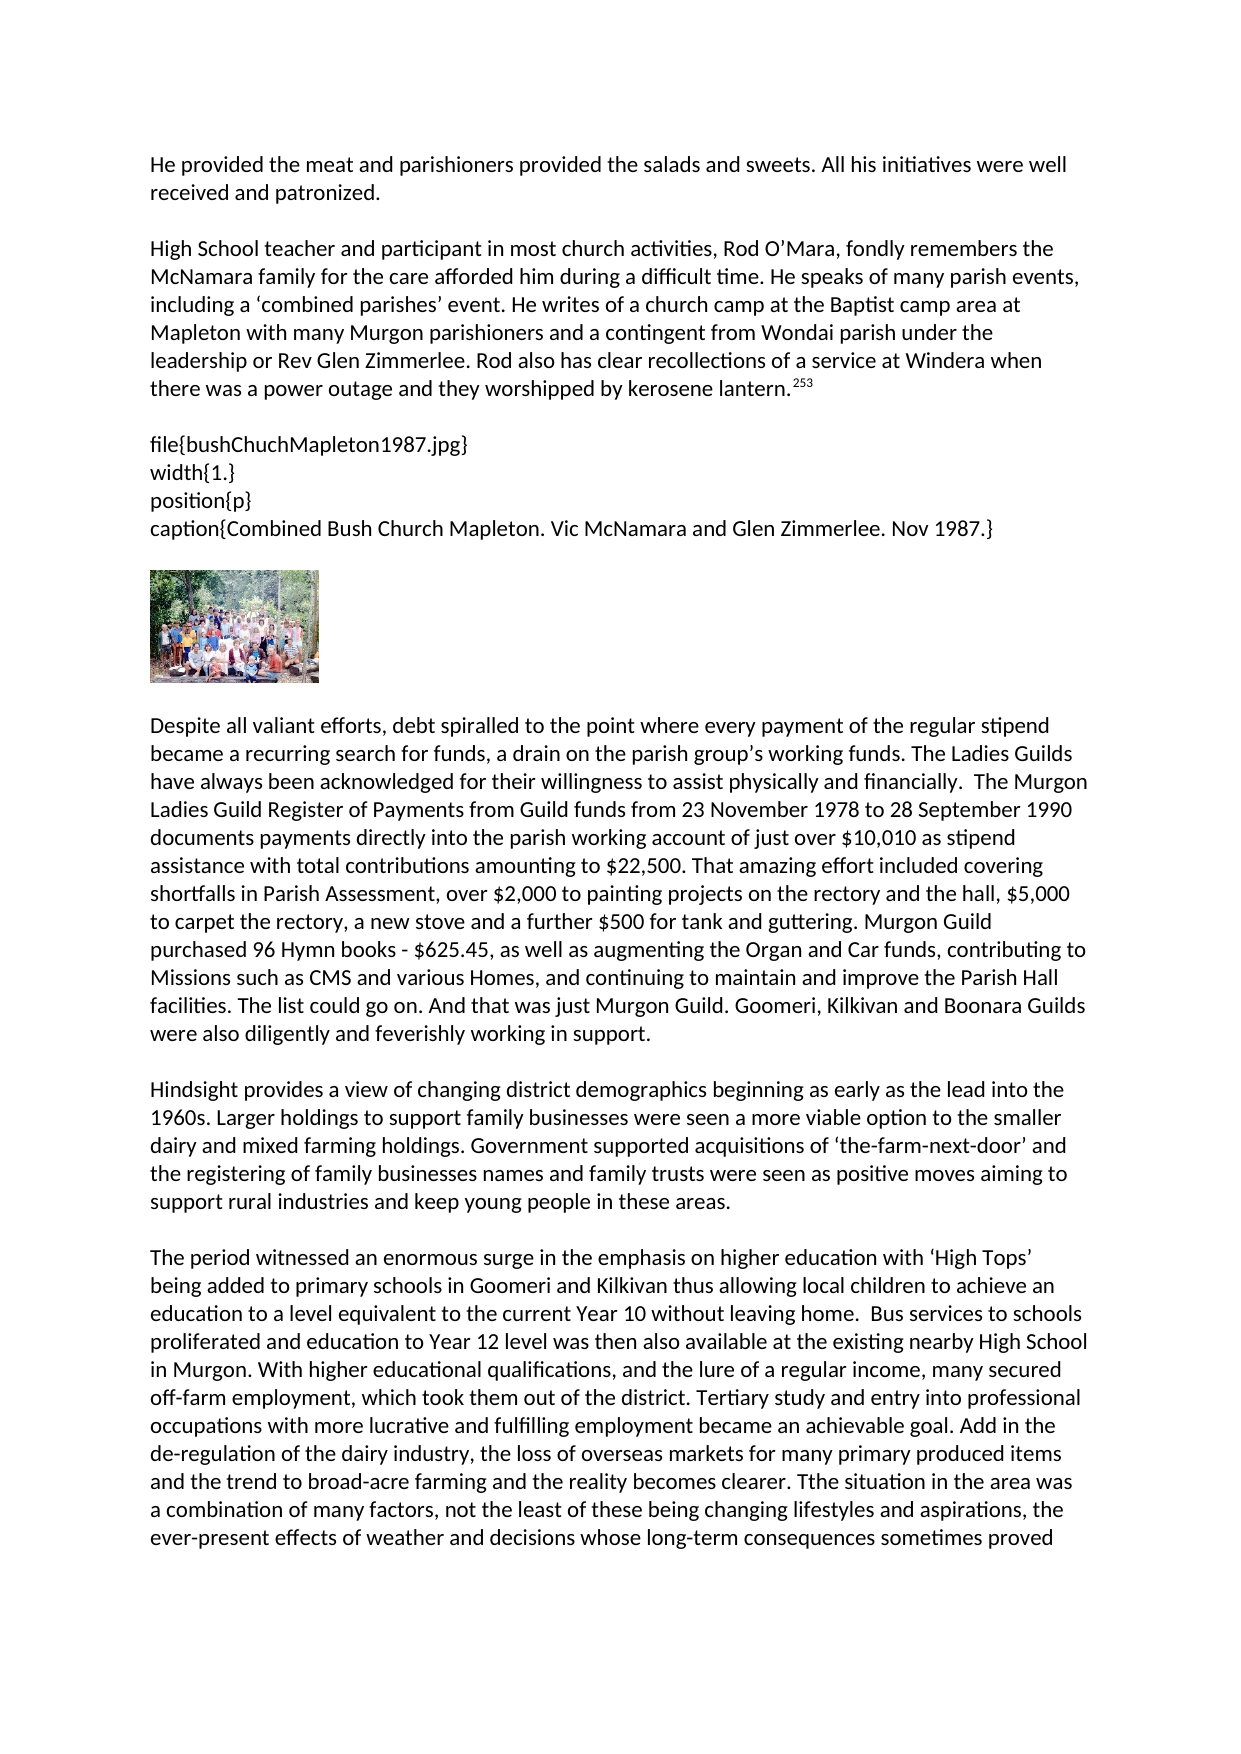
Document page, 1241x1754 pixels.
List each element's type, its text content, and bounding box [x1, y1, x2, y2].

text width{1.} [150, 458, 1090, 486]
text Hindsight provides a view of changing district demographics beginning as early as the lead into the 1960s. Larger holdings to support family businesses were seen a more viable option to the smaller dairy and mixed farming holdings. Government supported acquisitions of ‘the-farm-next-door’ and the registering of family businesses names and family trusts were seen as positive moves aiming to support rural industries and keep young people in these areas. [150, 1075, 1090, 1215]
text position{p} [150, 486, 1090, 514]
text file{bushChuchMapleton1987.jpg} [150, 430, 1090, 458]
text Despite all valiant efforts, debt spiralled to the point where every payment of the regular stipend became a recurring search for funds, a drain on the parish group’s working funds. The Ladies Guilds have always been acknowledged for their willingness to assist physically and financially. The Murgon Ladies Guild Register of Payments from Guild funds from 23 November 1978 to 28 September 1990 documents payments directly into the parish working account of just over $10,010 as stipend assistance with total contributions amounting to $22,500. That amazing effort included covering shortfalls in Parish Assessment, over $2,000 to painting projects on the rectory and the hall, $5,000 to carpet the rectory, a new stove and a further $500 for tank and guttering. Murgon Guild purchased 96 Hymn books - $625.45, as well as augmenting the Organ and Car funds, contributing to Missions such as CMS and various Homes, and continuing to maintain and improve the Parish Hall facilities. The list could go on. And that was just Murgon Guild. Goomeri, Kilkivan and Boonara Guilds were also diligently and feverishly working in support. [150, 711, 1090, 1047]
text High School teacher and participant in most church activities, Rod O’Mara, fondly remembers the McNamara family for the care afforded him during a difficult time. He speaks of many parish events, including a ‘combined parishes’ event. He writes of a church camp at the Baptist camp area at Mapleton with many Murgon parishioners and a contingent from Wondai parish under the leadership or Rev Glen Zimmerlee. Rod also has clear recollections of a service at Windera when there was a power outage and they worshipped by kerosene lantern. [150, 234, 1090, 402]
text caption{Combined Bush Church Mapleton. Vic McNamara and Glen Zimmerlee. Nov 1987.} [150, 514, 1090, 542]
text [150, 1243, 1090, 1552]
picture [150, 570, 319, 683]
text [150, 150, 1090, 206]
